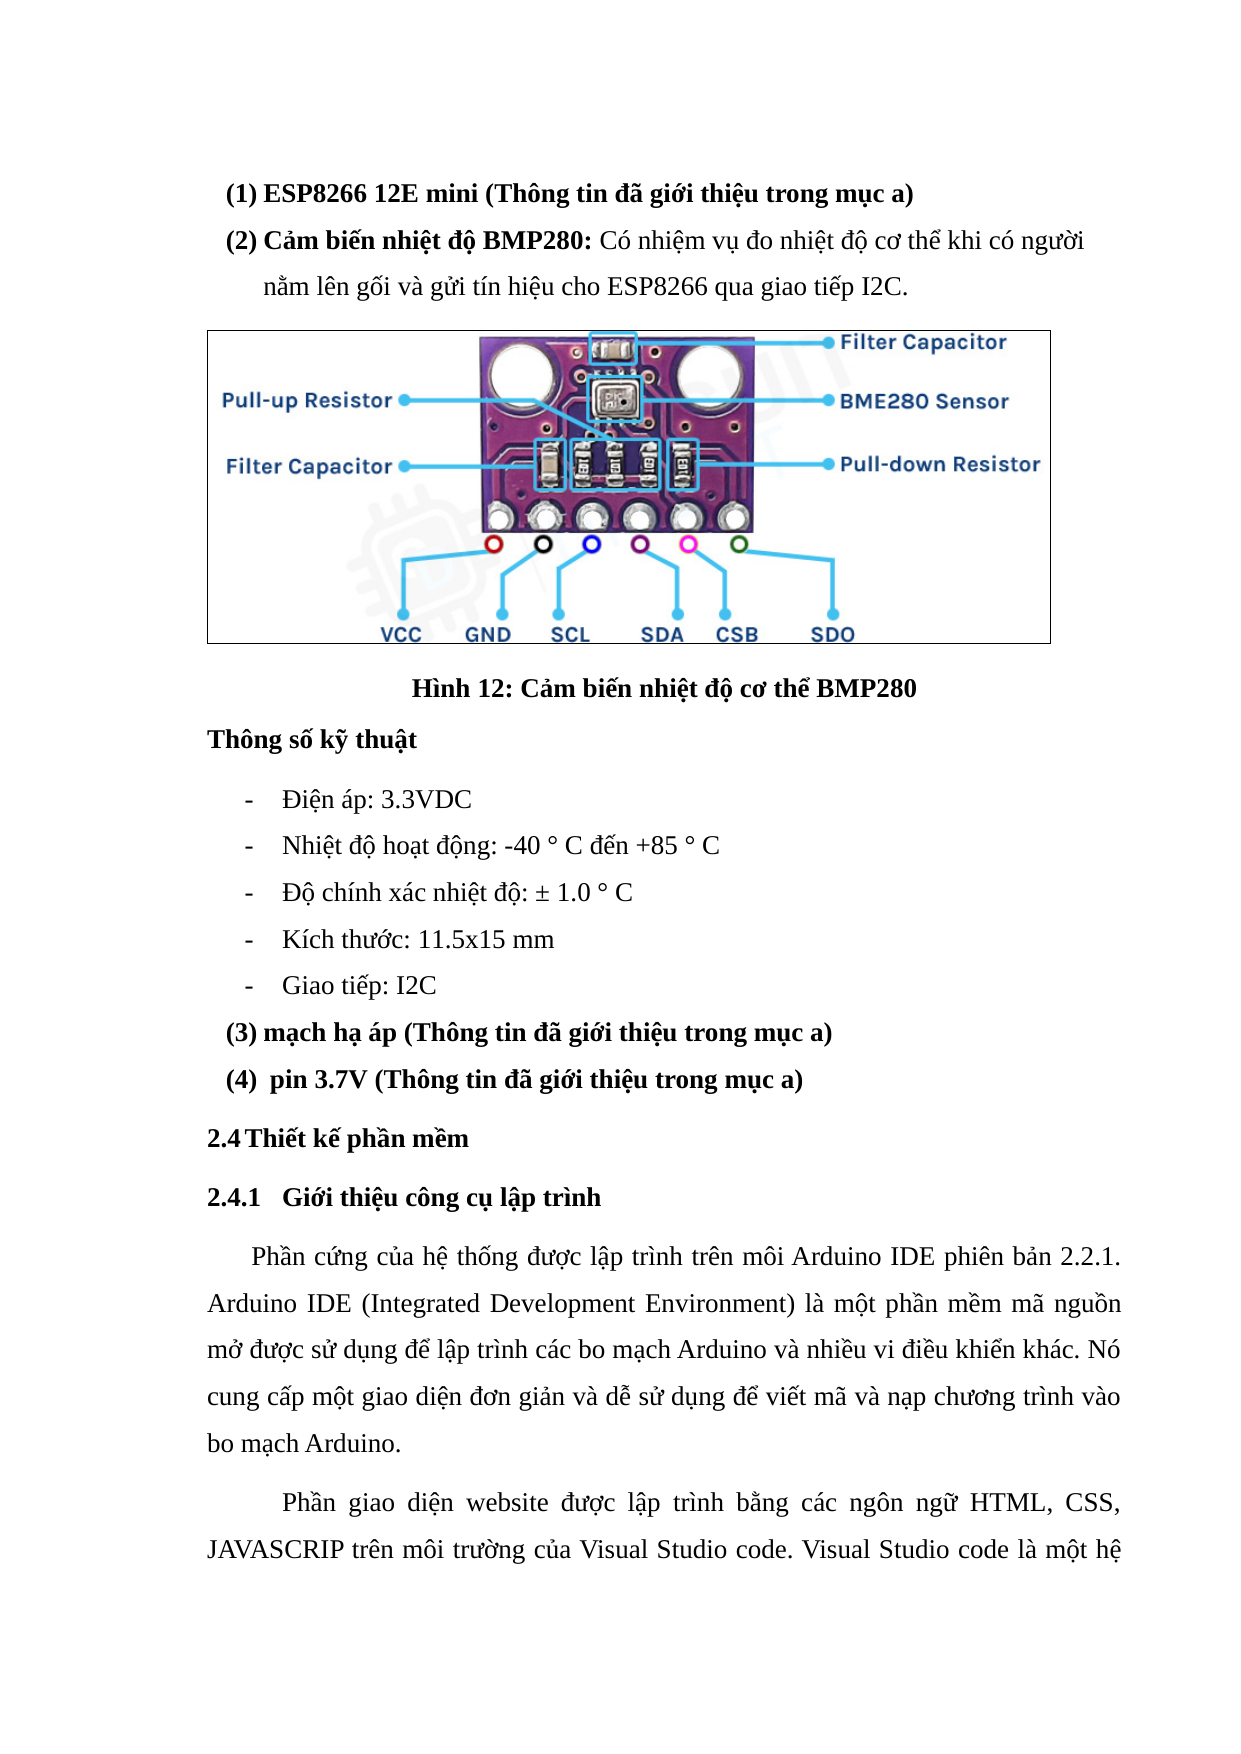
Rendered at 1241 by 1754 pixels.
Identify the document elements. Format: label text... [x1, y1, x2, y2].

text Hình 12: Cảm biến nhiệt độ cơ thể BMP280 [207, 672, 1122, 703]
text Phần cứng của hệ thống được lập trình trên môi Arduino IDE phiên bản 2.2.1. Arduino IDE (Integrated Development Environment) là một phần mềm mã nguồn mở được sử dụng để lập trình các bo mạch Arduino và nhiều vi điều khiển khác. Nó cung cấp một giao diện đơn giản và dễ sử dụng để viết mã và nạp chương trình vào bo mạch Arduino. [207, 1240, 1122, 1458]
list ESP8266 12E mini (Thông tin đã giới thiệu trong mục a) [226, 177, 1122, 208]
list Nhiệt độ hoạt động: -40 ° C đến +85 ° C [244, 829, 1122, 861]
list mạch hạ áp (Thông tin đã giới thiệu trong mục a) [226, 1016, 1122, 1047]
list Cảm biến nhiệt độ BMP280: Có nhiệm vụ đo nhiệt độ cơ thể khi có người nằm lên gối và gửi tín hiệu cho ESP8266 qua giao tiếp I2C. [226, 224, 1122, 302]
list Độ chính xác nhiệt độ: ± 1.0 ° C [244, 876, 1122, 907]
list Điện áp: 3.3VDC [244, 783, 1122, 814]
list Kích thước: 11.5x15 mm [244, 923, 1122, 954]
picture [208, 331, 1050, 643]
text Thông số kỹ thuật [207, 724, 1122, 755]
text Giới thiệu công cụ lập trình [207, 1181, 1122, 1212]
text Thiết kế phần mềm [207, 1122, 1122, 1153]
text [207, 1486, 1122, 1564]
list Giao tiếp: I2C [244, 969, 1122, 1001]
list pin 3.7V (Thông tin đã giới thiệu trong mục a) [226, 1063, 1122, 1094]
